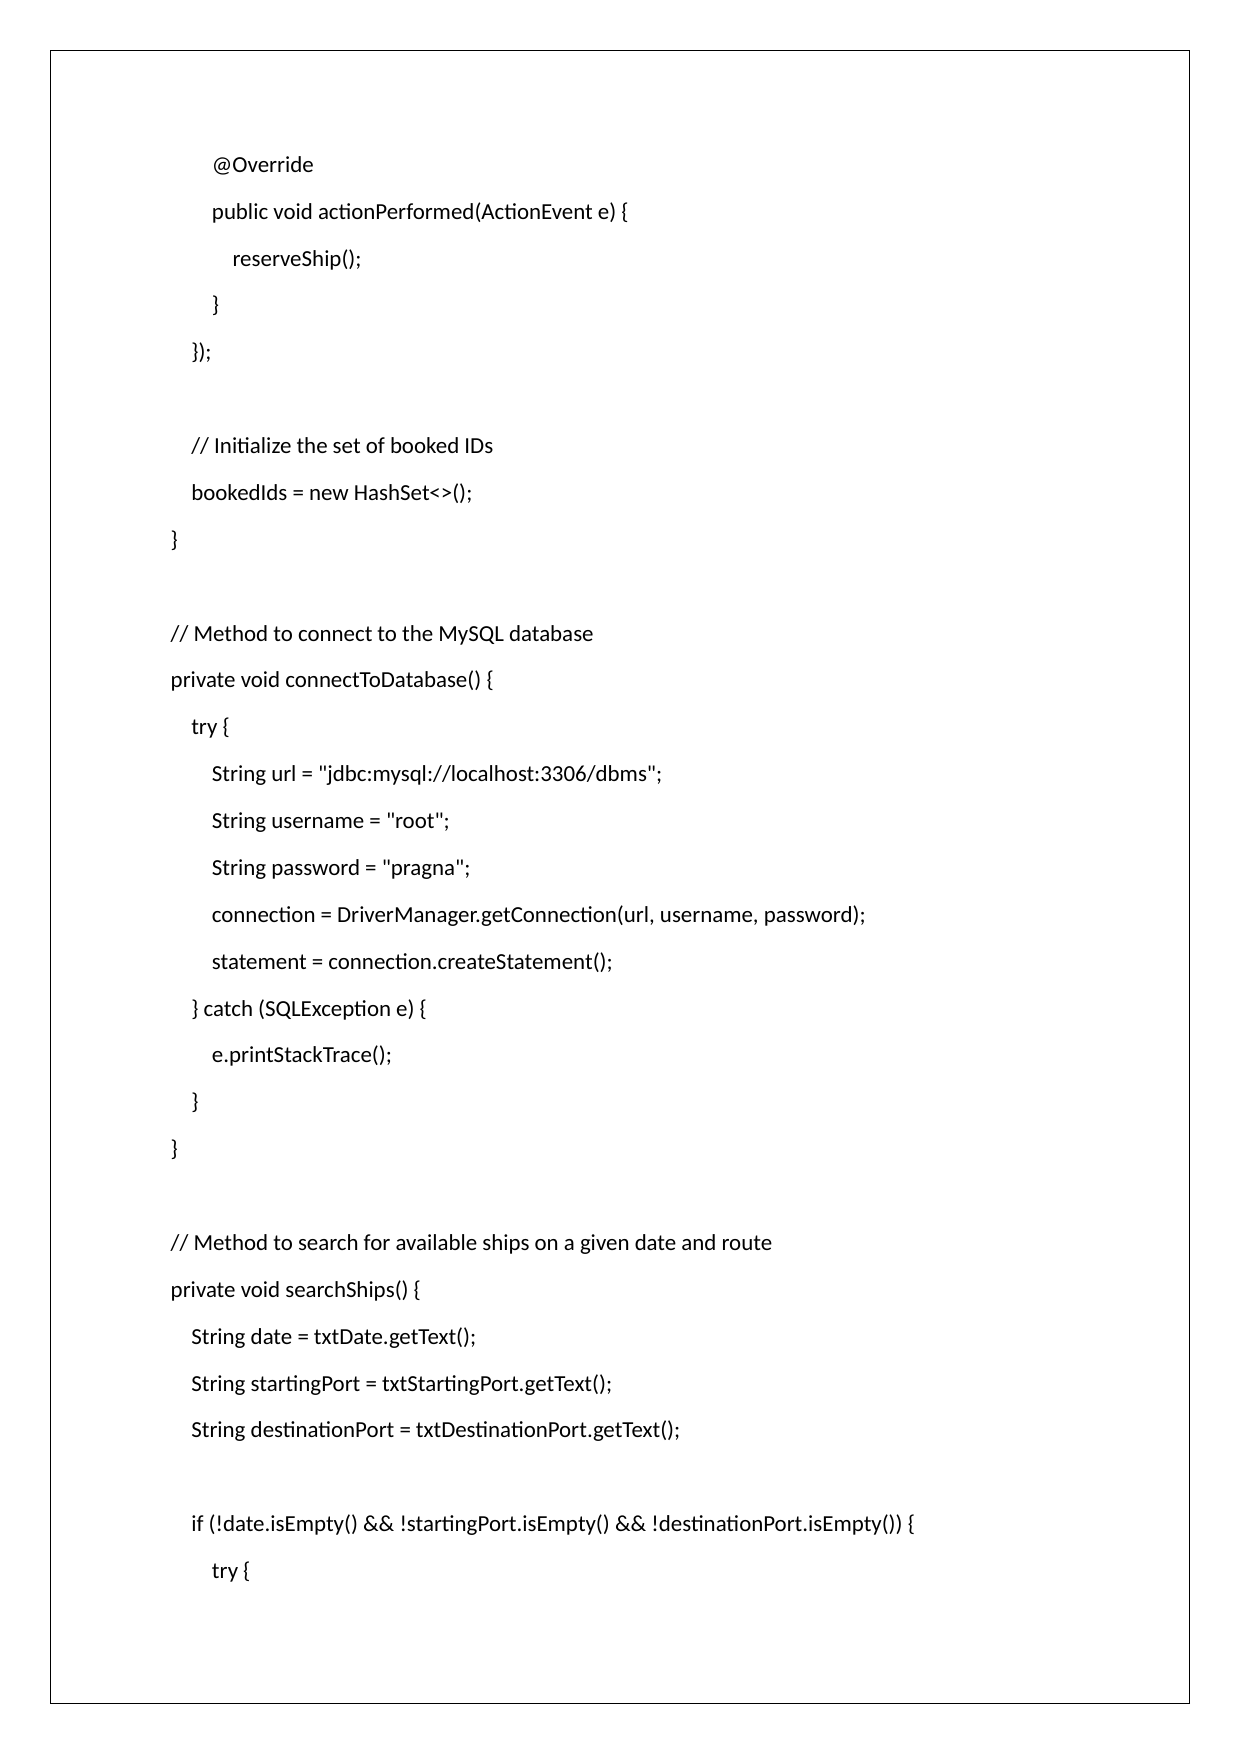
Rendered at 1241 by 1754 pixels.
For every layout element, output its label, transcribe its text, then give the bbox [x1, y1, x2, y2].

text try { [150, 712, 1090, 741]
text try { [150, 1556, 1090, 1584]
text private void searchShips() { [150, 1275, 1090, 1303]
text String password = "pragna"; [150, 853, 1090, 881]
text statement = connection.createStatement(); [150, 947, 1090, 975]
text private void connectToDatabase() { [150, 666, 1090, 694]
text e.printStackTrace(); [150, 1041, 1090, 1069]
text // Method to search for available ships on a given date and route [150, 1228, 1090, 1256]
text // Initialize the set of booked IDs [150, 431, 1090, 459]
text String url = "jdbc:mysql://localhost:3306/dbms"; [150, 759, 1090, 787]
text } [150, 1134, 1090, 1162]
text // Method to connect to the MySQL database [150, 619, 1090, 647]
text bookedIds = new HashSet<>(); [150, 478, 1090, 506]
text } [150, 291, 1090, 319]
text reserveShip(); [150, 244, 1090, 272]
text String date = txtDate.getText(); [150, 1322, 1090, 1350]
text String destinationPort = txtDestinationPort.getText(); [150, 1416, 1090, 1444]
text String username = "root"; [150, 806, 1090, 834]
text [150, 197, 1090, 225]
text connection = DriverManager.getConnection(url, username, password); [150, 900, 1090, 928]
text } [150, 1087, 1090, 1116]
text }); [150, 337, 1090, 366]
text @Override [150, 150, 1090, 178]
text if (!date.isEmpty() && !startingPort.isEmpty() && !destinationPort.isEmpty()) { [150, 1509, 1090, 1537]
text } catch (SQLException e) { [150, 994, 1090, 1022]
text } [150, 525, 1090, 553]
text String startingPort = txtStartingPort.getText(); [150, 1369, 1090, 1397]
